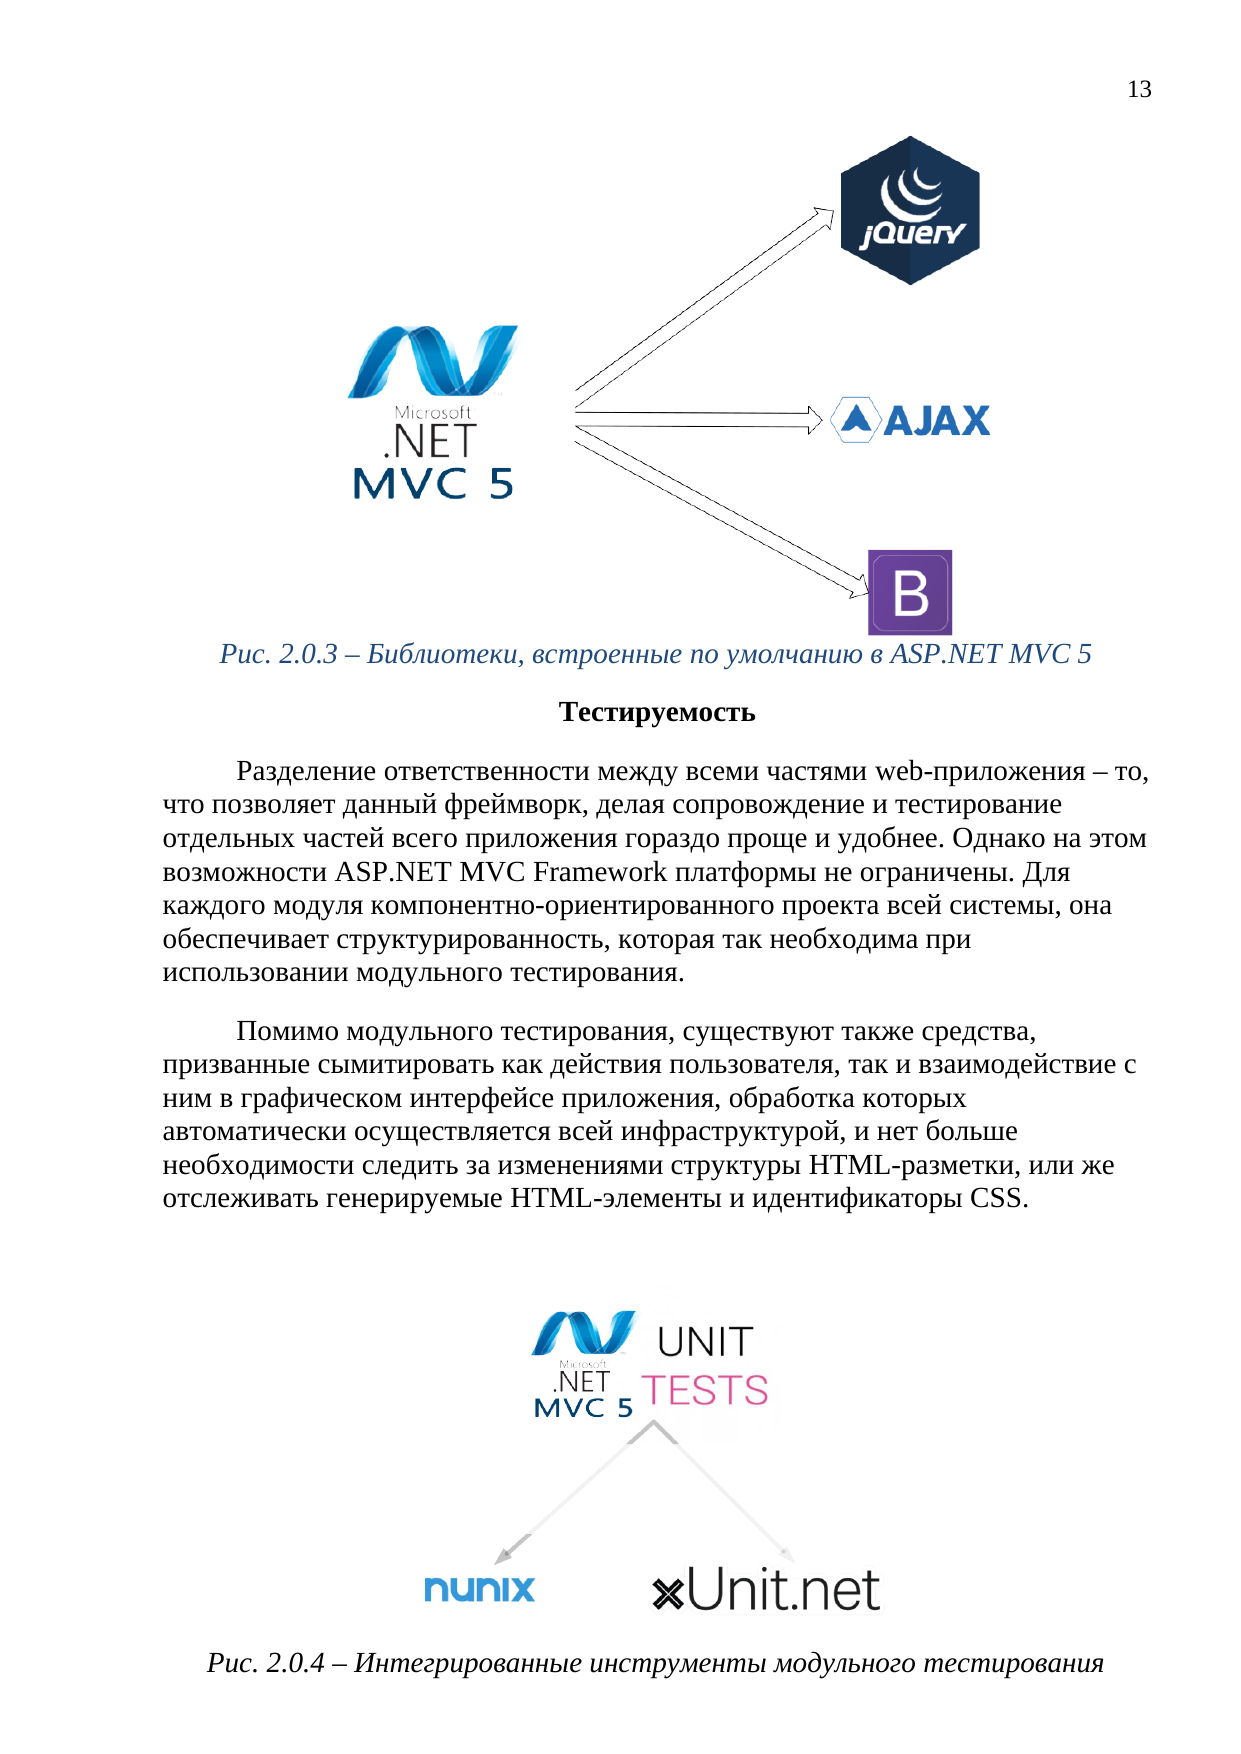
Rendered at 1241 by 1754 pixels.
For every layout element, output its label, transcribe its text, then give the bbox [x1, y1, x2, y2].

text Рис. 2.0.3 – Библиотеки, встроенные по умолчанию в ASP.NET MVC 5 [162, 636, 1152, 669]
text Помимо модульного тестирования, существуют также средства, призванные сымитировать как действия пользователя, так и взаимодействие с ним в графическом интерфейсе приложения, обработка которых автоматически осуществляется всей инфраструктурой, и нет больше необходимости следить за изменениями структуры HTML-разметки, или же отслеживать генерируемые HTML-элементы и идентификаторы CSS. [162, 1013, 1152, 1214]
text Тестируемость [162, 694, 1152, 728]
text Рис. 2.0.4 – Интегрированные инструменты модульного тестирования [162, 1645, 1152, 1679]
text Разделение ответственности между всеми частями web-приложения – то, что позволяет данный фреймворк, делая сопровождение и тестирование отдельных частей всего приложения гораздо проще и удобнее. Однако на этом возможности ASP.NET MVC Framework платформы не ограничены. Для каждого модуля компонентно-ориентированного проекта всей системы, она обеспечивает структурированность, которая так необходима при использовании модульного тестирования. [162, 753, 1152, 988]
